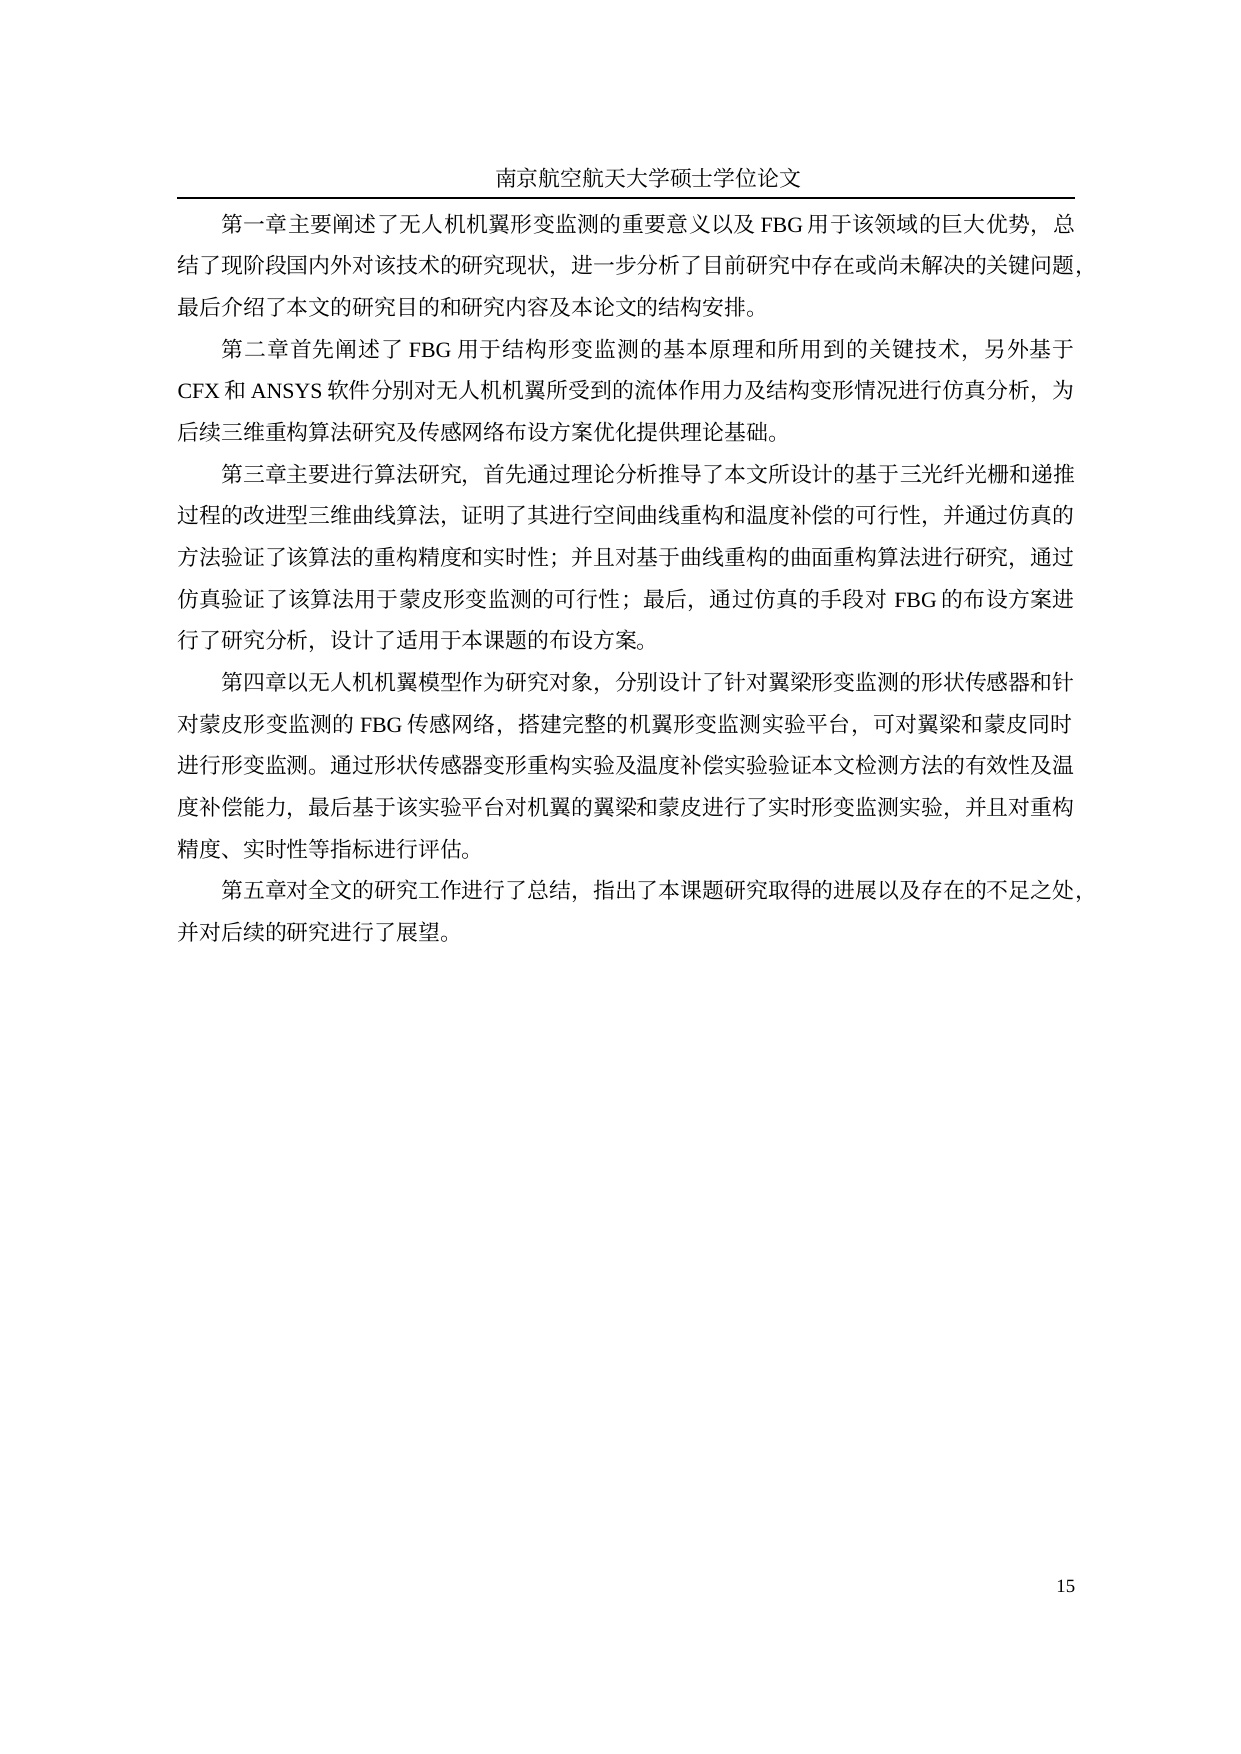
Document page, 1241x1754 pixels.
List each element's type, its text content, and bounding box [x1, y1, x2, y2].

text 第二章首先阐述了FBG用于结构形变监测的基本原理和所用到的关键技术，另外基于CFX和ANSYS软件分别对无人机机翼所受到的流体作用力及结构变形情况进行仿真分析，为后续三维重构算法研究及传感网络布设方案优化提供理论基础。 [177, 324, 1075, 449]
text 第一章主要阐述了无人机机翼形变监测的重要意义以及FBG用于该领域的巨大优势，总结了现阶段国内外对该技术的研究现状，进一步分析了目前研究中存在或尚未解决的关键问题，最后介绍了本文的研究目的和研究内容及本论文的结构安排。 [177, 199, 1075, 324]
text 第五章对全文的研究工作进行了总结，指出了本课题研究取得的进展以及存在的不足之处，并对后续的研究进行了展望。 [177, 866, 1075, 949]
text 第四章以无人机机翼模型作为研究对象，分别设计了针对翼梁形变监测的形状传感器和针对蒙皮形变监测的FBG传感网络，搭建完整的机翼形变监测实验平台，可对翼梁和蒙皮同时进行形变监测。通过形状传感器变形重构实验及温度补偿实验验证本文检测方法的有效性及温度补偿能力，最后基于该实验平台对机翼的翼梁和蒙皮进行了实时形变监测实验，并且对重构精度、实时性等指标进行评估。 [177, 657, 1075, 866]
text 第三章主要进行算法研究，首先通过理论分析推导了本文所设计的基于三光纤光栅和递推过程的改进型三维曲线算法，证明了其进行空间曲线重构和温度补偿的可行性，并通过仿真的方法验证了该算法的重构精度和实时性；并且对基于曲线重构的曲面重构算法进行研究，通过仿真验证了该算法用于蒙皮形变监测的可行性；最后，通过仿真的手段对FBG的布设方案进行了研究分析，设计了适用于本课题的布设方案。 [177, 449, 1075, 657]
